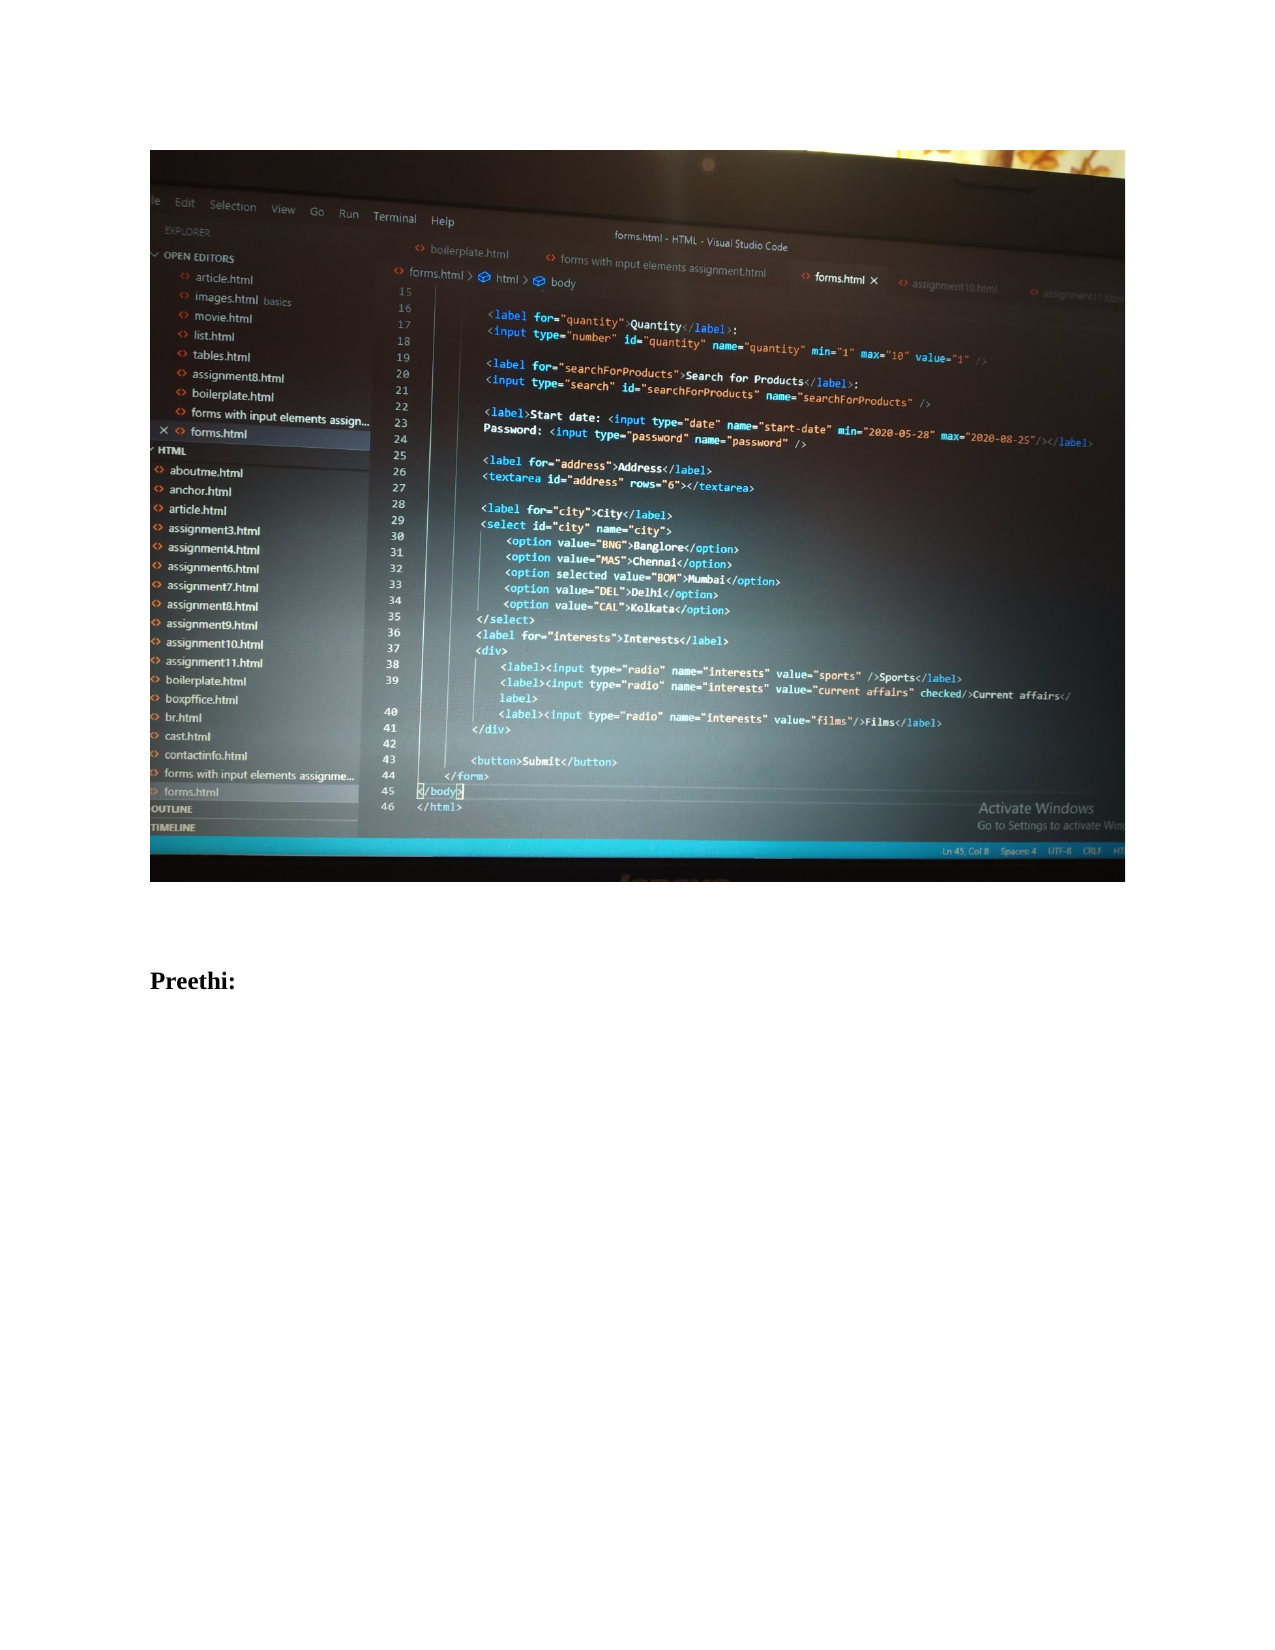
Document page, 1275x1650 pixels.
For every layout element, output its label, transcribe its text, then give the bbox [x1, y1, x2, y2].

picture [150, 150, 1125, 882]
text Preethi: [150, 966, 1125, 995]
